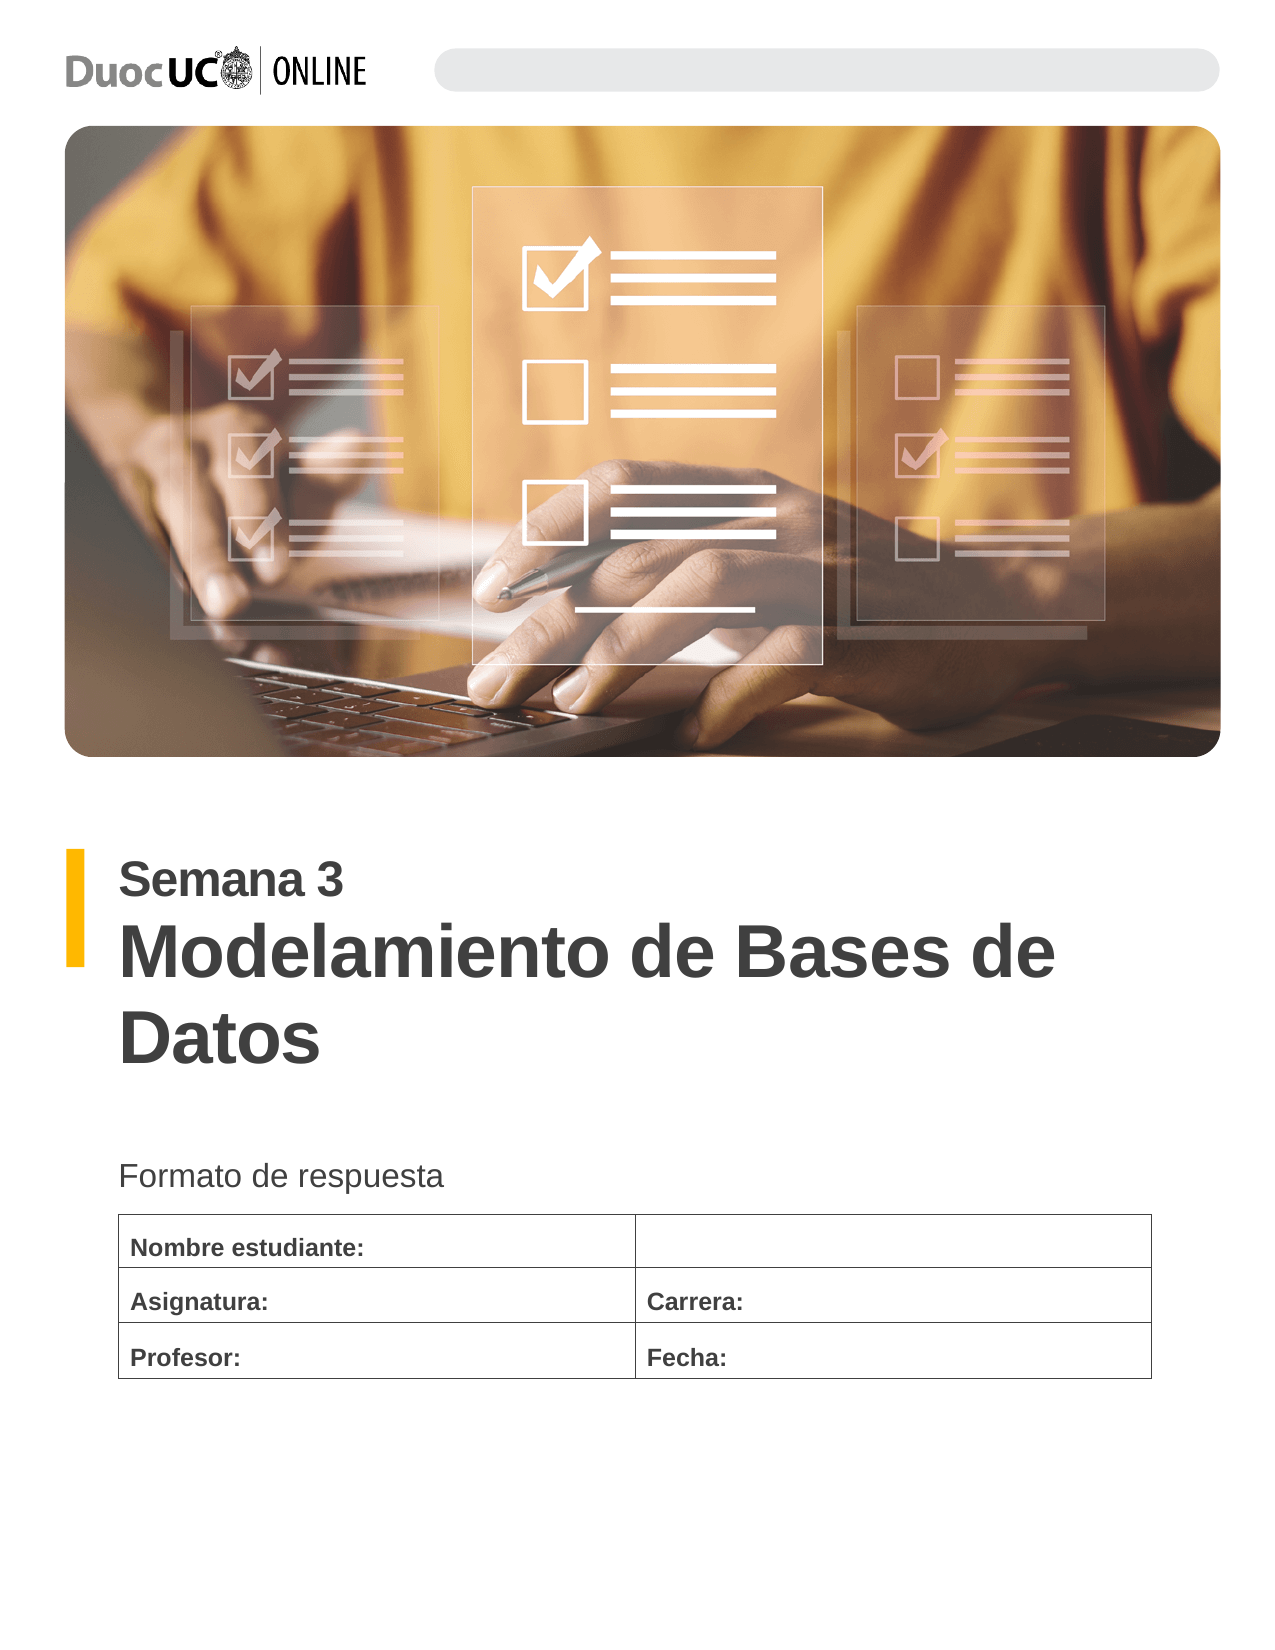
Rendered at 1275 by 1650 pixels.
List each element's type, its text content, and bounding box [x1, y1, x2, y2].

table_cell Carrera: [636, 1268, 1151, 1322]
picture [46, 20, 386, 113]
text Formato de respuesta [118, 1156, 1152, 1194]
table_cell Profesor: [119, 1323, 635, 1378]
text Modelamiento de Bases de Datos [118, 907, 1152, 1079]
table_header Nombre estudiante: [119, 1215, 635, 1267]
table_header [636, 1215, 1151, 1267]
table_cell Asignatura: [119, 1268, 635, 1322]
text Semana 3 [118, 849, 1152, 907]
picture [64, 125, 1221, 757]
table_cell Fecha: [636, 1323, 1151, 1378]
